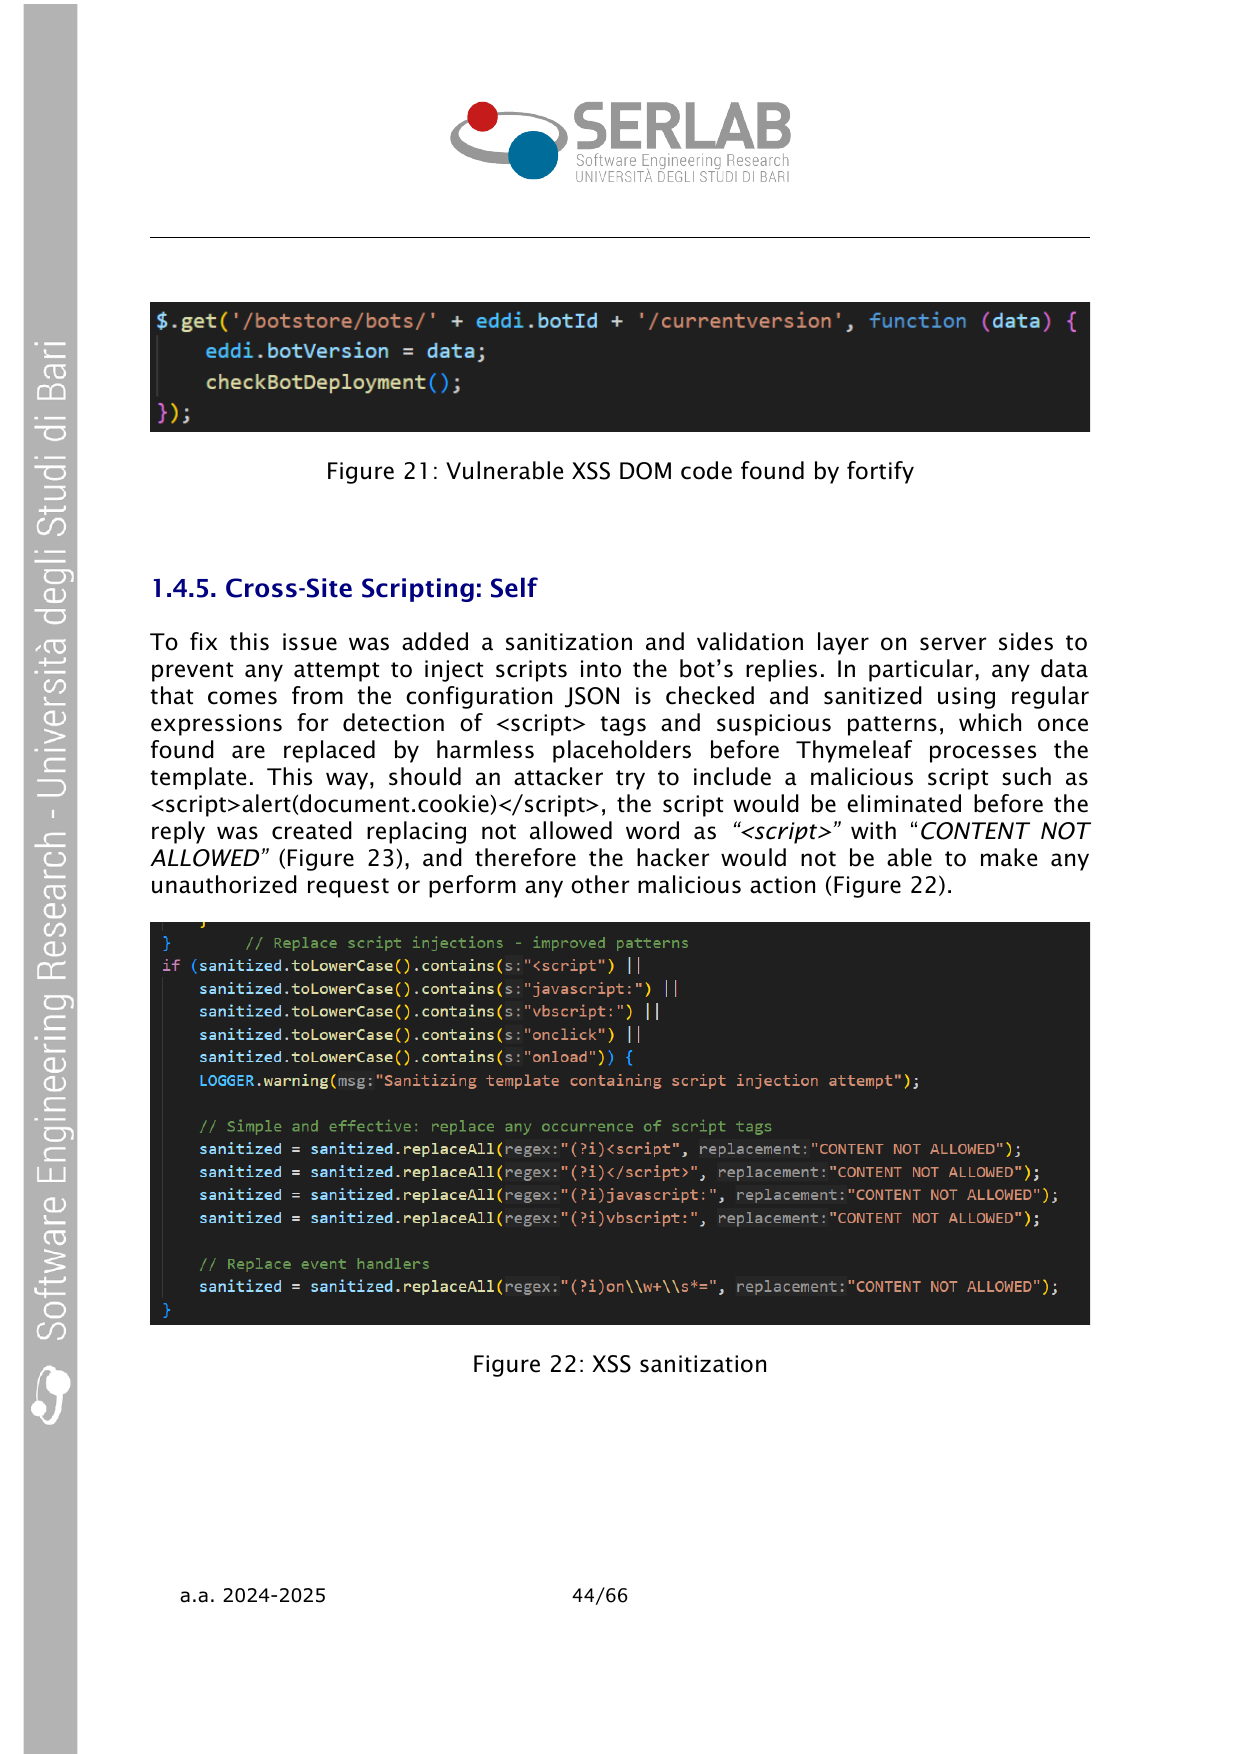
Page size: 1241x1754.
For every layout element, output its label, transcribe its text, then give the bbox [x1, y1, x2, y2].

text To fix this issue was added a sanitization and validation layer on server sides to prevent any attempt to inject scripts into the bot’s replies. In particular, any data that comes from the configuration JSON is checked and sanitized using regular expressions for detection of <script> tags and suspicious patterns, which once found are replaced by harmless placeholders before Thymeleaf processes the template. This way, should an attacker try to include a malicious script such as <script>alert(document.cookie)</script>, the script would be eliminated before the reply was created replacing not allowed word as “<script>” with “CONTENT NOT ALLOWED” (Figure ), and therefore the hacker would not be able to make any unauthorized request or perform any other malicious action (Figure ). [150, 628, 1090, 898]
text Figure 22: XSS sanitization [150, 1350, 1090, 1377]
picture [23, 4, 78, 1754]
text Figure 21: Vulnerable XSS DOM code found by fortify [150, 457, 1090, 484]
picture [150, 922, 1091, 1325]
picture [150, 302, 1091, 432]
picture [446, 100, 794, 184]
subtitle Cross-Site Scripting: Self [150, 573, 1090, 603]
